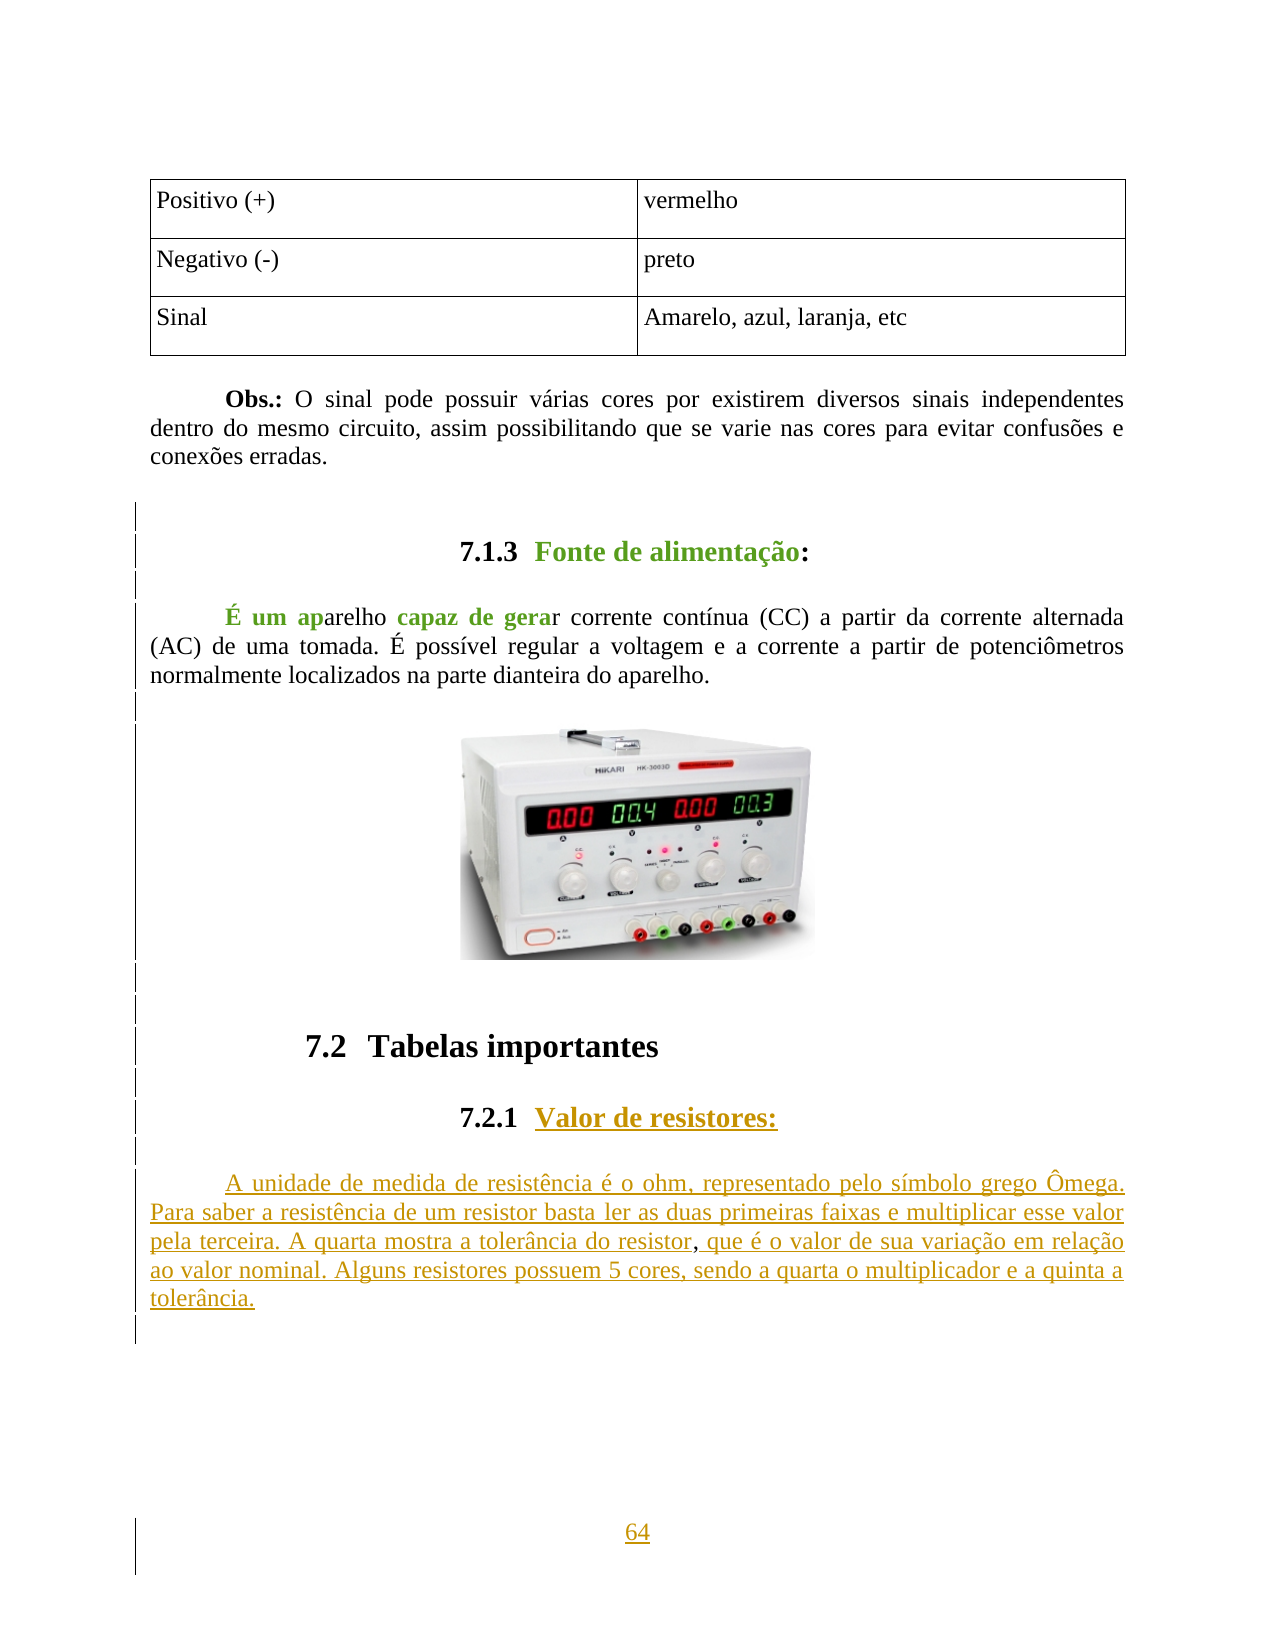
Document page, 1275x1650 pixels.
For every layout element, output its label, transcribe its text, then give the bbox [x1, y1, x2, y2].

list Tabelas importantes [305, 1027, 1125, 1065]
picture [460, 723, 815, 960]
text , [150, 1168, 1125, 1312]
table_header Positivo (+) [151, 180, 637, 237]
text É um aparelho capaz de gerar corrente contínua (CC) a partir da corrente alternada (AC) de uma tomada. É possível regular a voltagem e a corrente a partir de potenciômetros normalmente localizados na parte dianteira do aparelho. [150, 602, 1125, 689]
table_cell Negativo (-) [151, 239, 637, 296]
table_cell Sinal [151, 297, 637, 355]
table_cell preto [638, 239, 1125, 296]
text Obs.: O sinal pode possuir várias cores por existirem diversos sinais independentes dentro do mesmo circuito, assim possibilitando que se varie nas cores para evitar confusões e conexões erradas. [150, 384, 1125, 470]
table_header vermelho [638, 180, 1125, 237]
table_cell Amarelo, azul, laranja, etc [638, 297, 1125, 355]
list Fonte de alimentação: [459, 534, 1125, 567]
